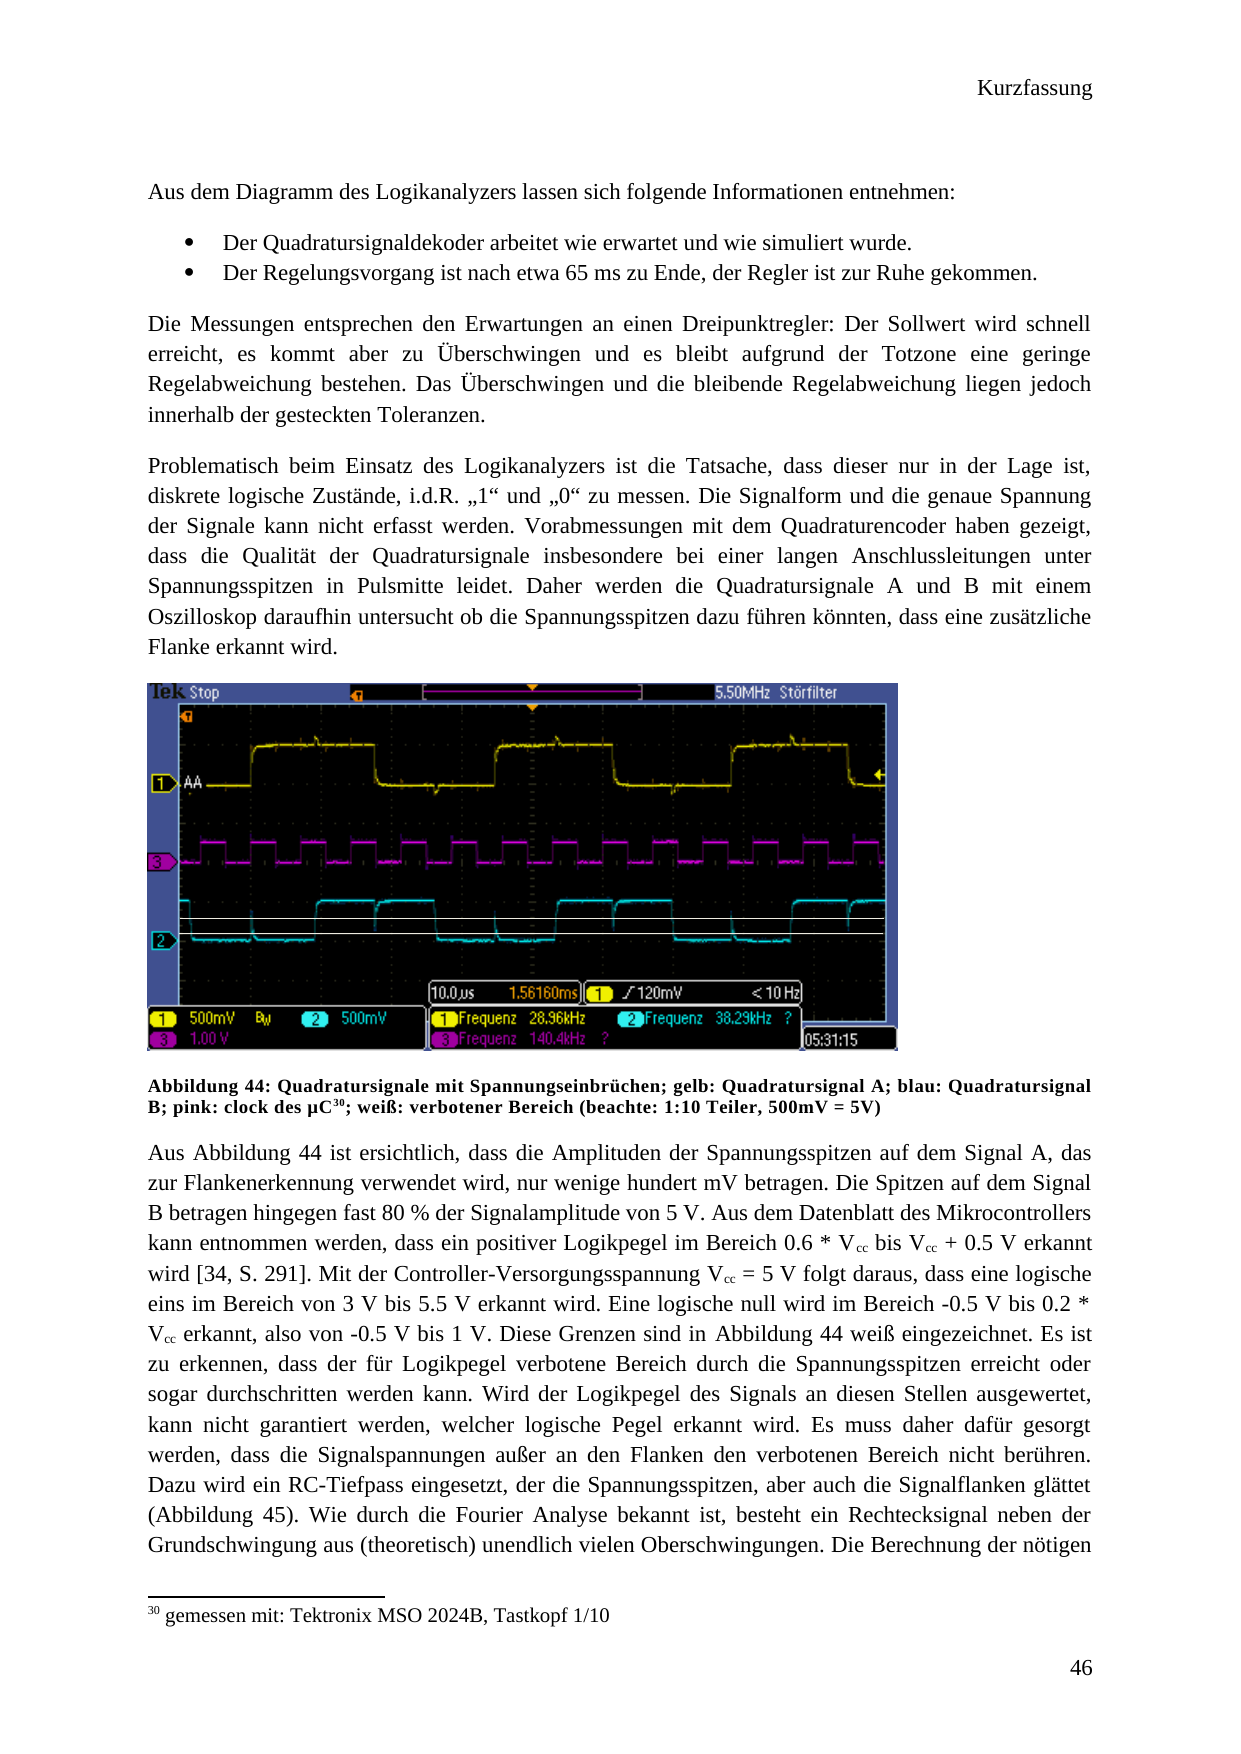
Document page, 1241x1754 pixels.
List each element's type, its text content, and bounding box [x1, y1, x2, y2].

text Aus dem Diagramm des Logikanalyzers lassen sich folgende Informationen entnehmen: [148, 148, 1093, 204]
text Problematisch beim Einsatz des Logikanalyzers ist die Tatsache, dass dieser nur in der Lage ist, diskrete logische Zustände, i.d.R. „1“ und „0“ zu messen. Die Signalform und die genaue Spannung der Signale kann nicht erfasst werden. Vorabmessungen mit dem Quadraturencoder haben gezeigt, dass die Qualität der Quadratursignale insbesondere bei einer langen Anschlussleitungen unter Spannungsspitzen in Pulsmitte leidet. Daher werden die Quadratursignale A und B mit einem Oszilloskop daraufhin untersucht ob die Spannungsspitzen dazu führen könnten, dass eine zusätzliche Flanke erkannt wird. [148, 452, 1093, 659]
list Der Regelungsvorgang ist nach etwa 65 ms zu Ende, der Regler ist zur Ruhe gekommen. [185, 259, 1093, 285]
picture [147, 683, 898, 1051]
text Die Messungen entsprechen den Erwartungen an einen Dreipunktregler: Der Sollwert wird schnell erreicht, es kommt aber zu Überschwingen und es bleibt aufgrund der Totzone eine geringe Regelabweichung bestehen. Das Überschwingen und die bleibende Regelabweichung liegen jedoch innerhalb der gesteckten Toleranzen. [148, 310, 1093, 427]
list Der Quadratursignaldekoder arbeitet wie erwartet und wie simuliert wurde. [185, 229, 1093, 255]
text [148, 1139, 1093, 1558]
